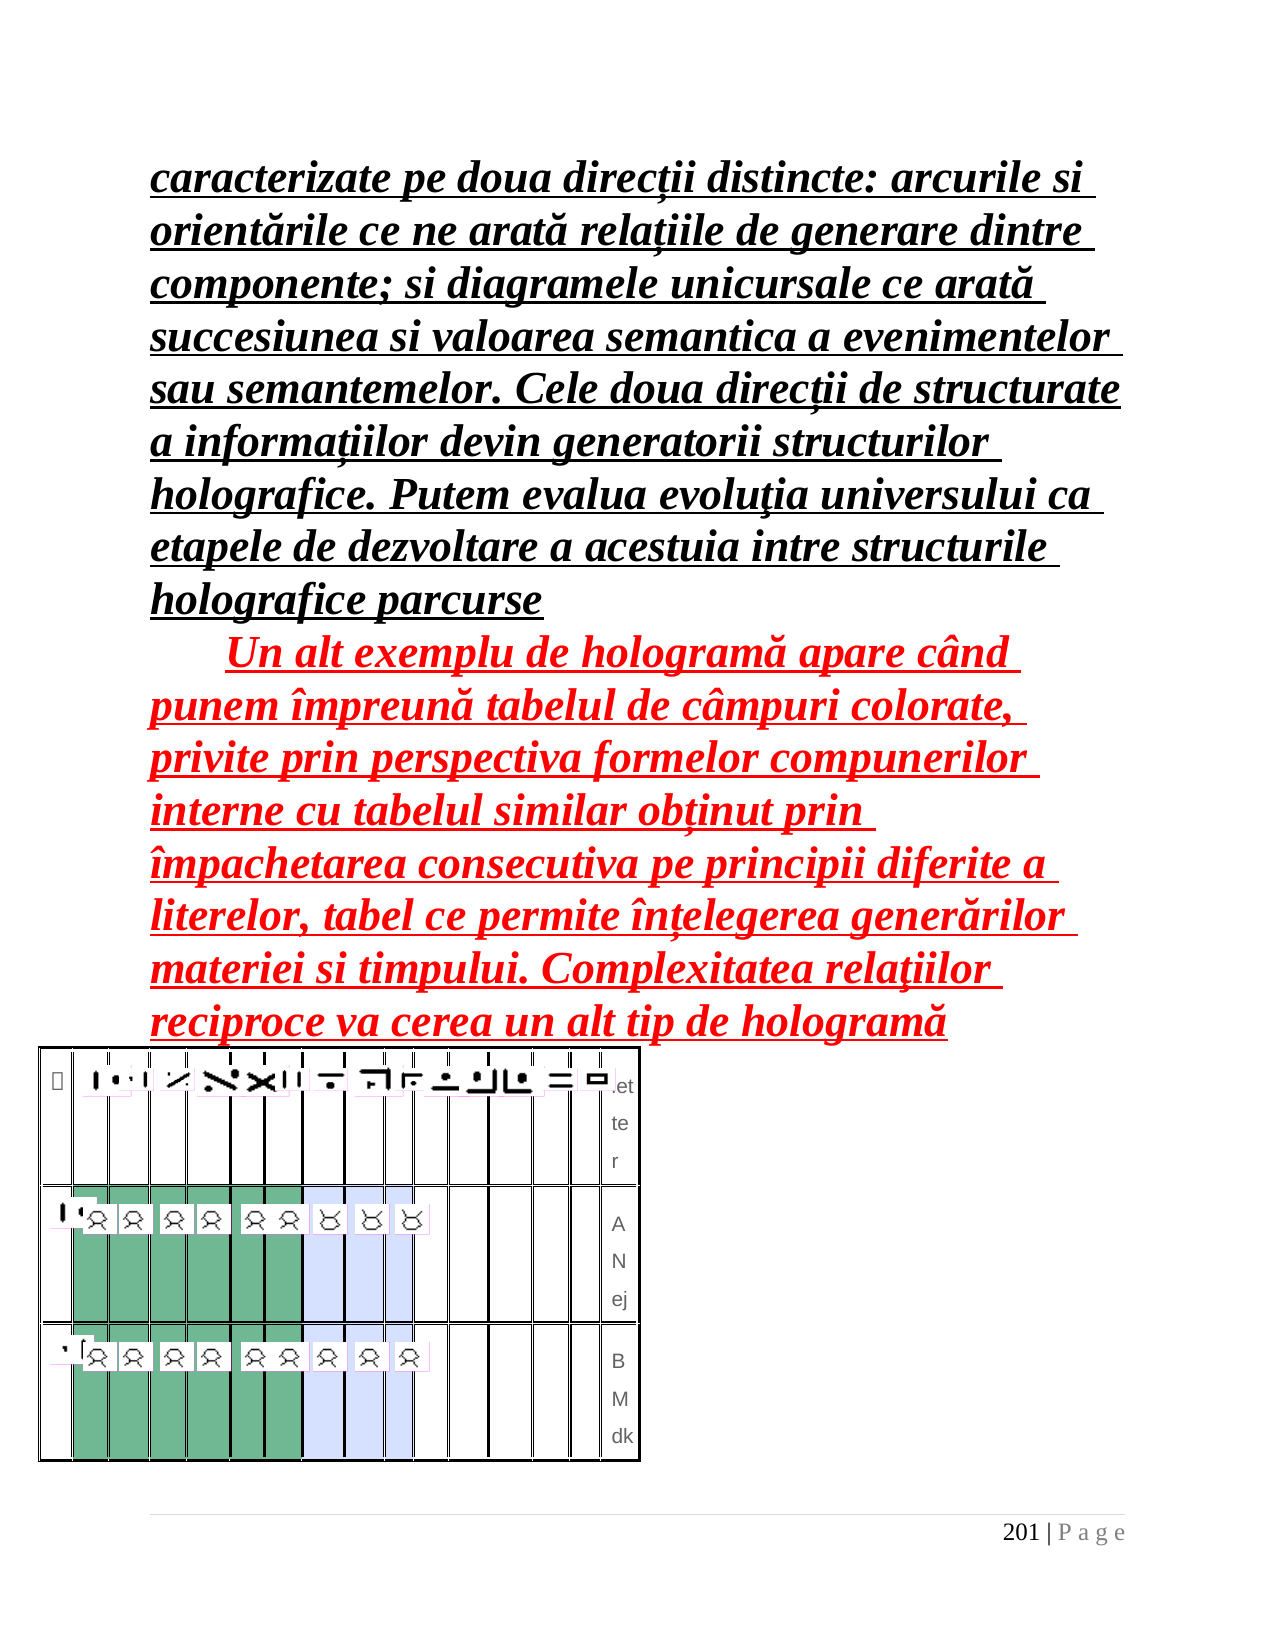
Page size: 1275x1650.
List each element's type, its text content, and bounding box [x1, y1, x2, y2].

table_cell [109, 1373, 149, 1459]
picture [355, 1065, 579, 1098]
table_cell [572, 1187, 599, 1321]
table_header [414, 1049, 449, 1068]
picture [160, 1342, 196, 1373]
table_header [386, 1092, 412, 1184]
table_cell [344, 1325, 384, 1459]
table_header [533, 1048, 570, 1068]
picture [160, 1068, 196, 1092]
picture [50, 1335, 155, 1373]
table_header [490, 1098, 531, 1184]
picture [355, 1342, 391, 1373]
table_cell [386, 1187, 412, 1321]
table_cell [490, 1187, 531, 1321]
table_cell [110, 1187, 148, 1204]
table_cell [110, 1236, 148, 1321]
table_cell [534, 1187, 568, 1321]
picture [197, 1204, 233, 1236]
table_header  [41, 1049, 72, 1184]
table_cell [385, 1325, 414, 1459]
table_cell [73, 1366, 109, 1459]
picture [83, 1065, 155, 1098]
table_cell [110, 1325, 148, 1342]
table_cell [187, 1325, 230, 1459]
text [150, 150, 1125, 624]
table_cell [302, 1325, 344, 1459]
table_header [187, 1048, 230, 1184]
table_cell [151, 1187, 185, 1321]
table_cell [266, 1187, 301, 1204]
table_header [570, 1049, 601, 1184]
table_cell [188, 1187, 229, 1321]
table_cell [570, 1325, 601, 1459]
picture [197, 1065, 311, 1098]
table_header [385, 1049, 414, 1068]
table_cell [39, 1184, 72, 1321]
table_header [109, 1049, 149, 1068]
table_header [230, 1049, 264, 1065]
table_cell [414, 1325, 449, 1459]
picture [241, 1204, 311, 1236]
picture [313, 1204, 349, 1236]
table_header [232, 1098, 263, 1184]
table_header [266, 1092, 301, 1184]
table_cell [346, 1187, 383, 1321]
table_header [488, 1049, 532, 1066]
table_header [344, 1049, 384, 1184]
table_cell [232, 1187, 263, 1321]
picture [313, 1342, 349, 1373]
table_header letter [601, 1049, 638, 1184]
table_cell [74, 1325, 107, 1342]
picture [160, 1204, 196, 1236]
table_header [110, 1092, 148, 1184]
table_header [264, 1048, 302, 1068]
picture [241, 1342, 311, 1373]
table_cell [150, 1325, 187, 1459]
table_cell [41, 1321, 72, 1459]
table_header [302, 1049, 344, 1184]
table_cell [488, 1325, 532, 1459]
picture [50, 1197, 155, 1236]
table_cell [74, 1230, 107, 1321]
table_cell [450, 1187, 487, 1321]
table_cell [533, 1321, 570, 1459]
picture [395, 1204, 431, 1236]
table_cell [230, 1325, 264, 1459]
table_header [449, 1049, 488, 1066]
table_header [150, 1049, 187, 1184]
text Un alt exemplu de hologramă apare când punem împreună tabelul de câmpuri colorate, privite prin perspectiva formelor compunerilor interne cu tabelul similar obținut prin împachetarea consecutiva pe principii diferite a literelor, tabel ce permite înțelegerea generărilor materiei si timpului. Complexitatea relaţiilor reciproce va cerea un alt tip de hologramă [150, 624, 1125, 1046]
table_header [73, 1049, 109, 1184]
picture [580, 1068, 617, 1092]
table_header [415, 1092, 447, 1184]
table_cell [266, 1236, 301, 1321]
table_cell [304, 1187, 343, 1321]
table_cell [74, 1187, 107, 1204]
table_cell [449, 1325, 488, 1459]
table_cell [415, 1187, 447, 1321]
picture [355, 1204, 391, 1236]
table_cell [264, 1373, 302, 1459]
table_cell BMdk [601, 1321, 639, 1459]
picture [313, 1068, 349, 1092]
table_header [450, 1098, 487, 1184]
table_header [534, 1092, 568, 1184]
picture [197, 1342, 233, 1373]
table_cell [266, 1325, 301, 1342]
picture [395, 1342, 431, 1373]
table_cell AN ej [601, 1184, 639, 1321]
